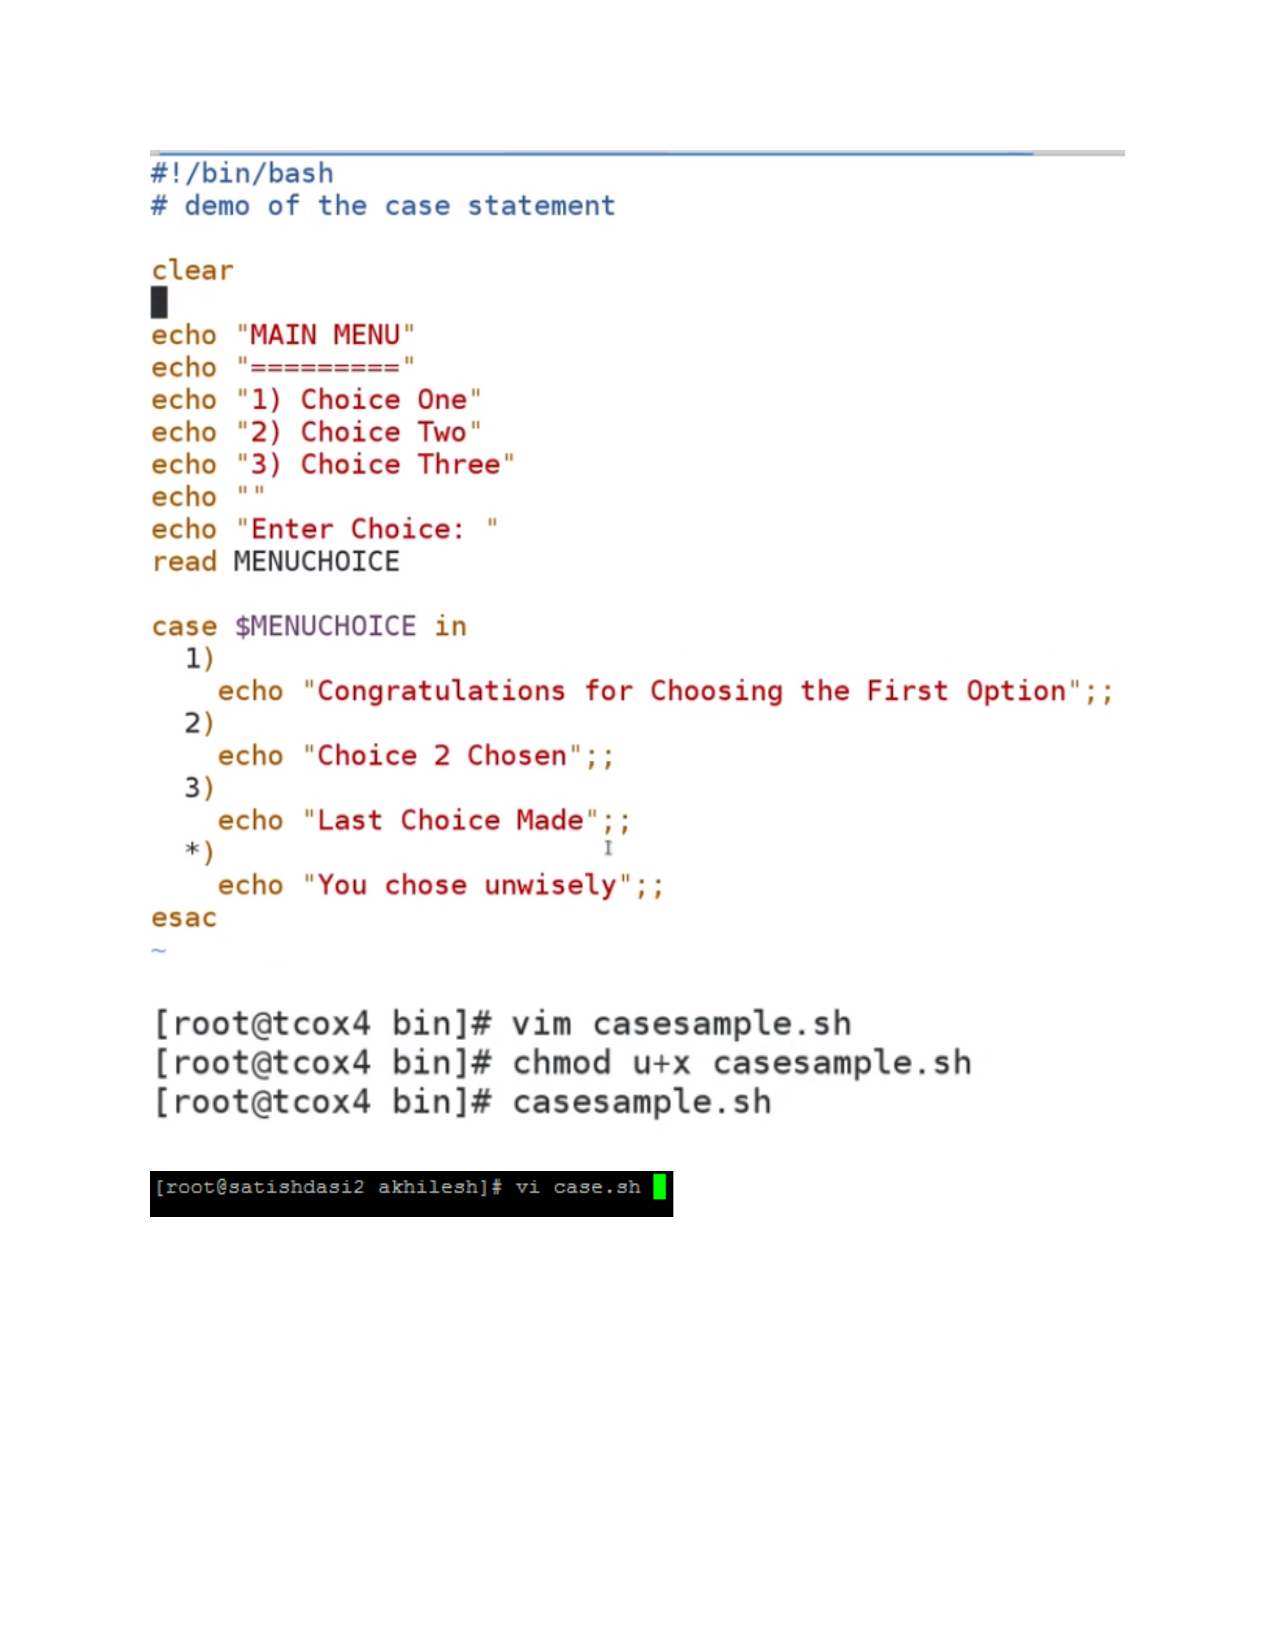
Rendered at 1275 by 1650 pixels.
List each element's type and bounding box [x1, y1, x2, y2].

picture [150, 150, 1125, 968]
picture [150, 1007, 989, 1217]
